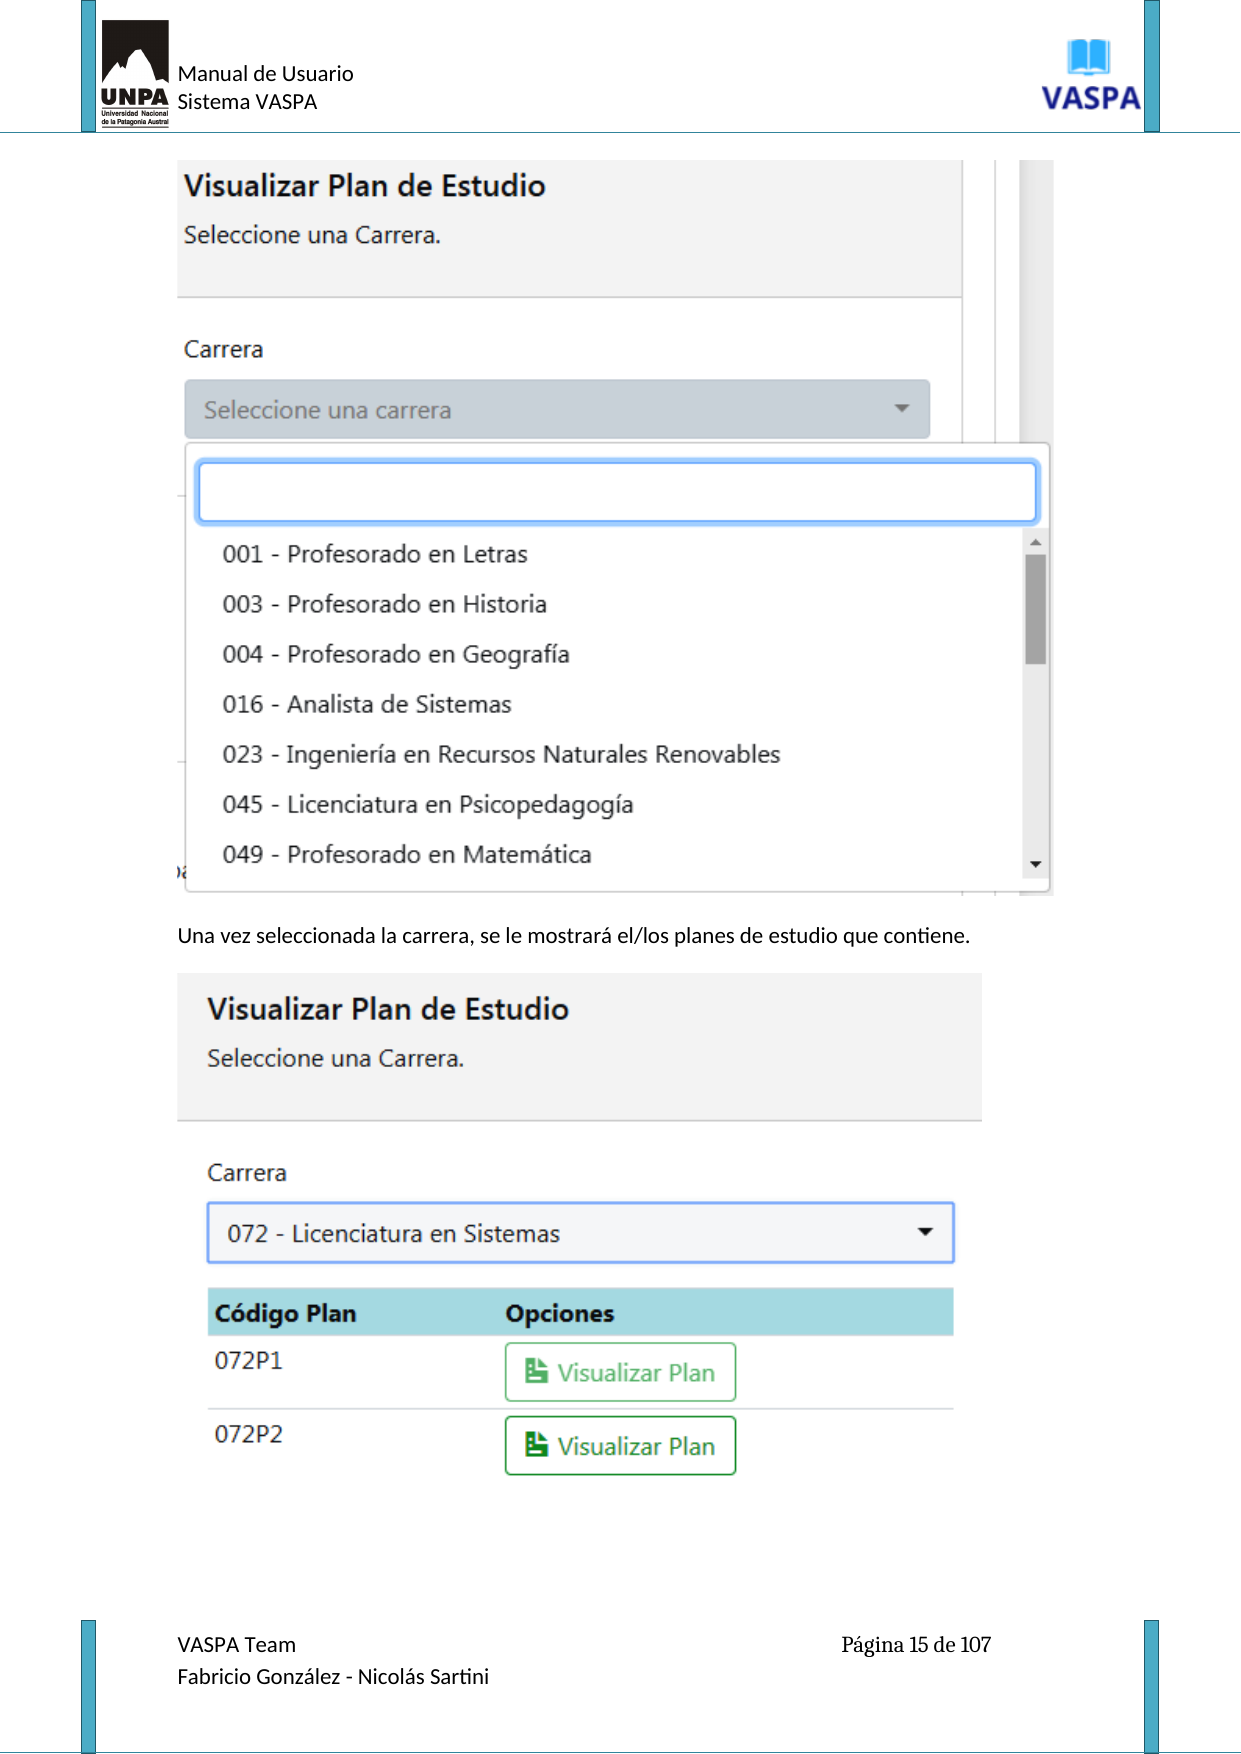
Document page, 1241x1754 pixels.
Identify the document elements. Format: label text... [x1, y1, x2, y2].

picture [1036, 19, 1146, 129]
picture [100, 18, 170, 129]
picture [177, 973, 982, 1532]
picture [177, 160, 1054, 896]
text Una vez seleccionada la carrera, se le mostrará el/los planes de estudio que contiene. [177, 921, 1063, 949]
